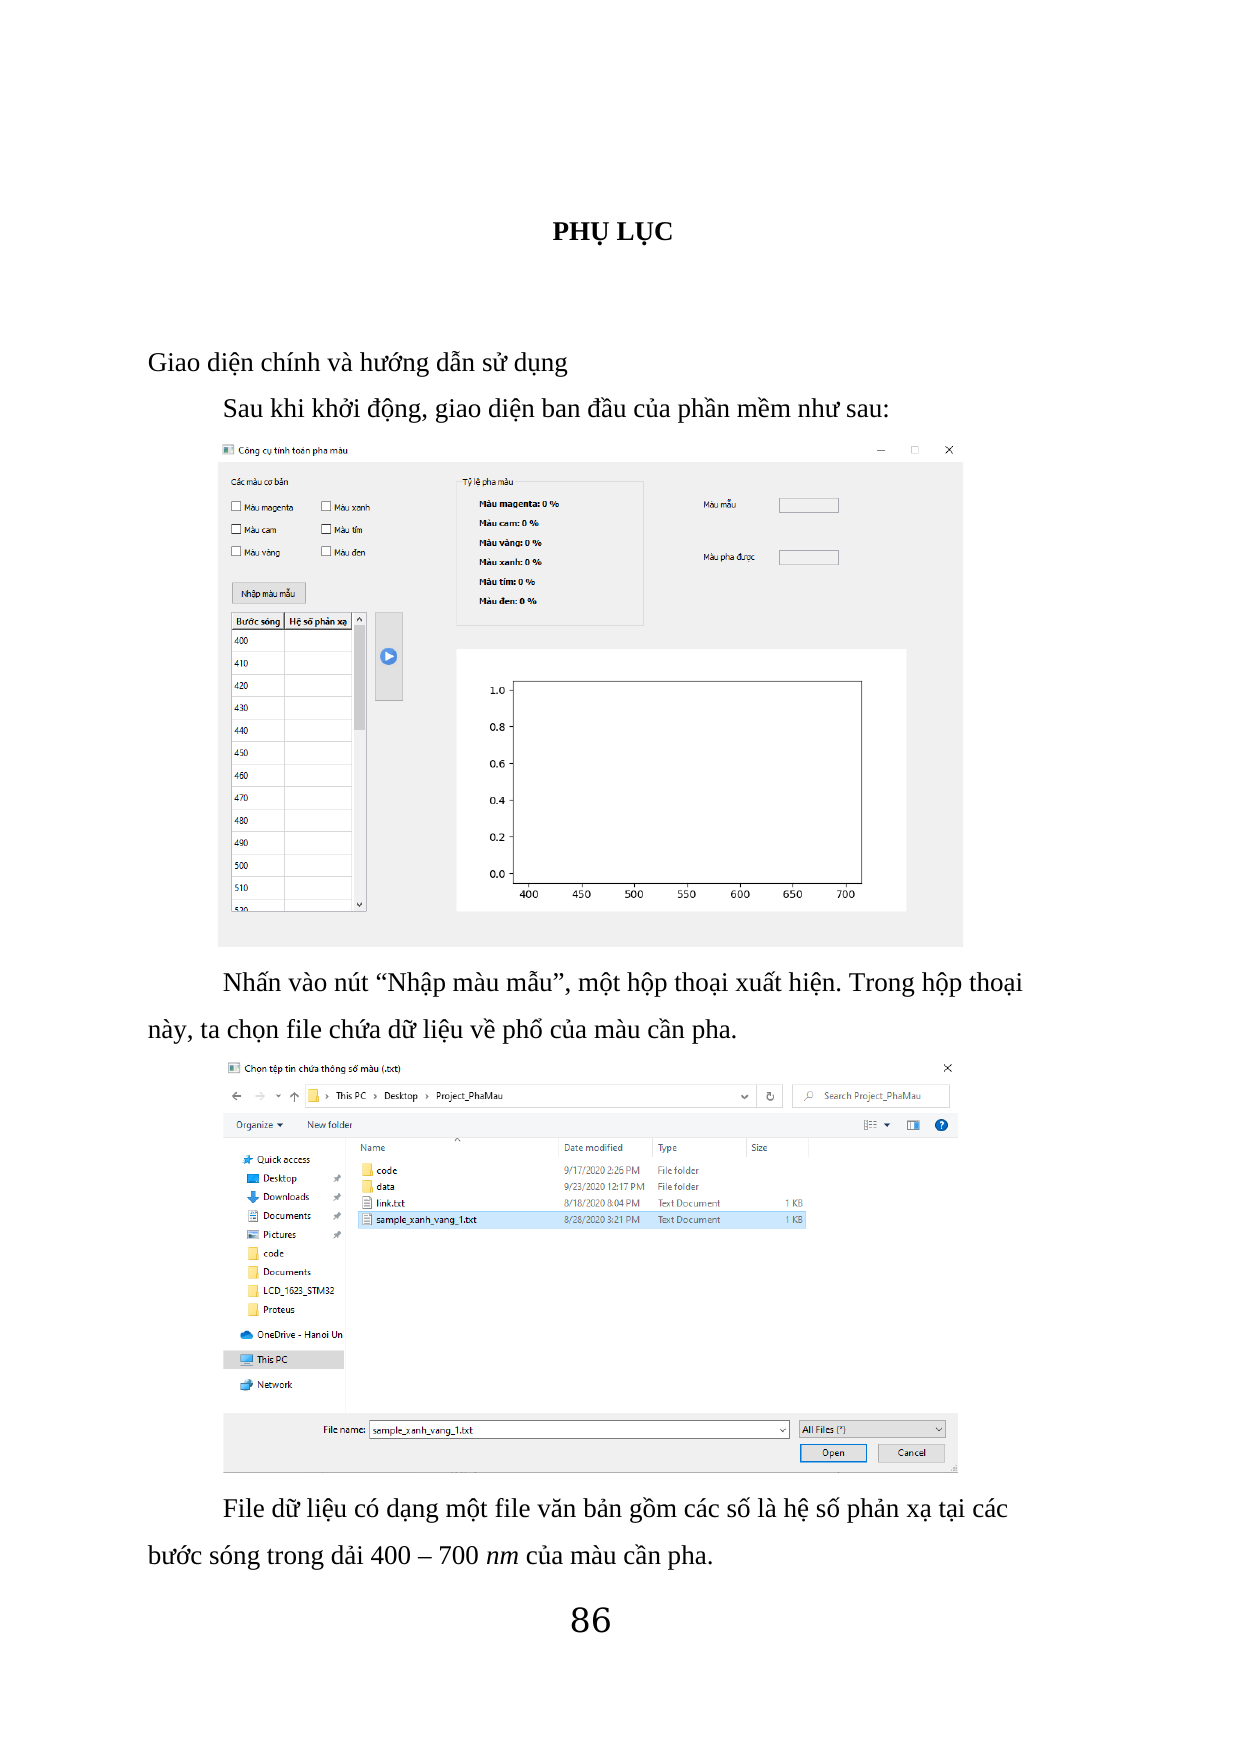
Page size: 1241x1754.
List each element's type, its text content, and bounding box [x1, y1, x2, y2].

picture [223, 1060, 958, 1473]
text Nhấn vào nút “Nhập màu mẫu”, một hộp thoại xuất hiện. Trong hộp thoại này, ta chọn file chứa dữ liệu về phổ của màu cần pha. [148, 967, 1033, 1044]
text Sau khi khởi động, giao diện ban đầu của phần mềm như sau: [148, 393, 1033, 424]
text File dữ liệu có dạng một file văn bản gồm các số là hệ số phản xạ tại các bước sóng trong dải 400 – 700 nm của màu cần pha. [148, 1492, 1033, 1570]
picture [217, 439, 964, 947]
text Giao diện chính và hướng dẫn sử dụng [148, 346, 1033, 377]
subtitle PHỤ LỤC [193, 215, 1033, 246]
